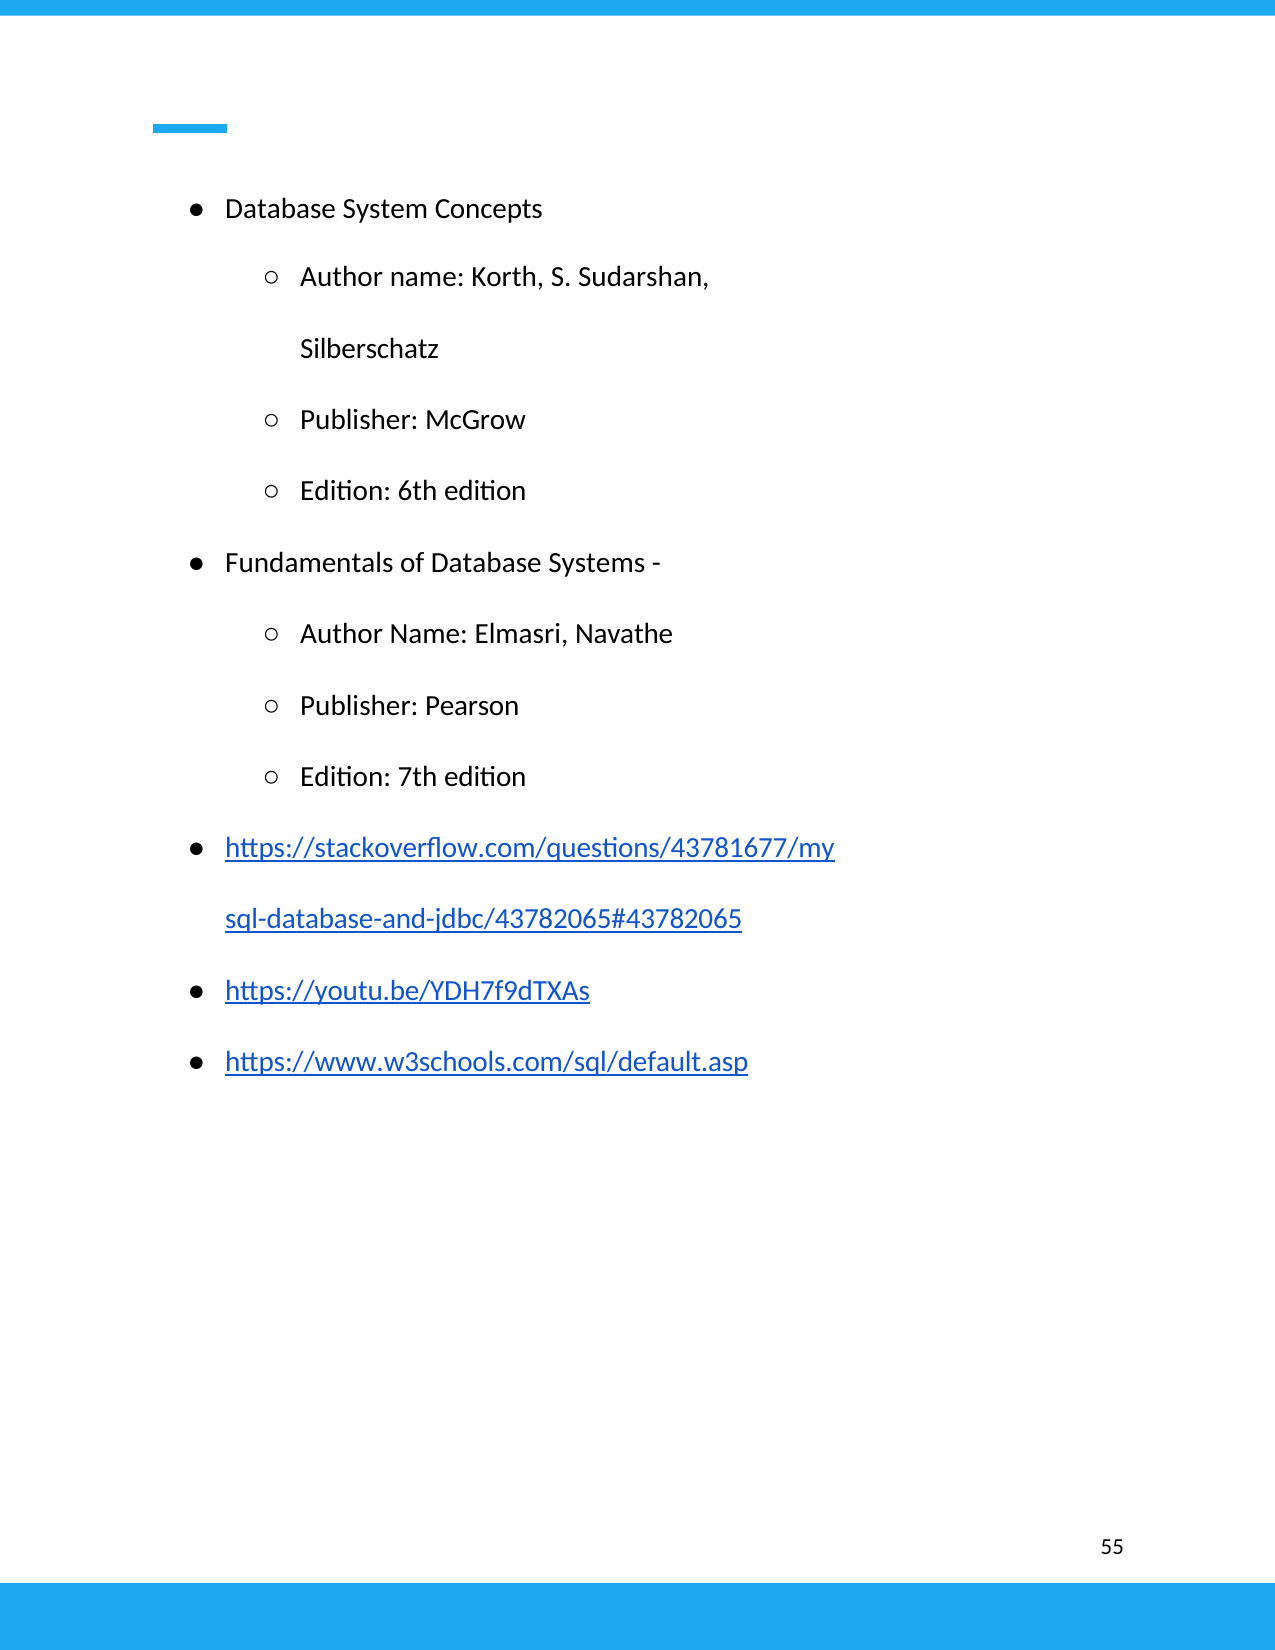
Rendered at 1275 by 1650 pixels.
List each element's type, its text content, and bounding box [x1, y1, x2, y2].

list Edition: 7th edition [262, 758, 1229, 793]
list Author Name: Elmasri, Navathe [262, 615, 1229, 651]
list https://stackoverflow.com/questions/43781677/my sql-database-and-jdbc/43782065#43782065 [187, 829, 869, 936]
list Fundamentals of Database Systems - [187, 544, 1229, 579]
list Publisher: McGrow [262, 401, 1229, 437]
list https://youtu.be/YDH7f9dTXAs [187, 972, 1229, 1008]
list Edition: 6th edition [262, 472, 1229, 508]
list https://www.w3schools.com/sql/default.asp [187, 1043, 1229, 1079]
list Database System Concepts [187, 190, 1229, 225]
list Publisher: Pearson [262, 687, 1229, 722]
list Author name: Korth, S. Sudarshan, Silberschatz [262, 258, 754, 365]
